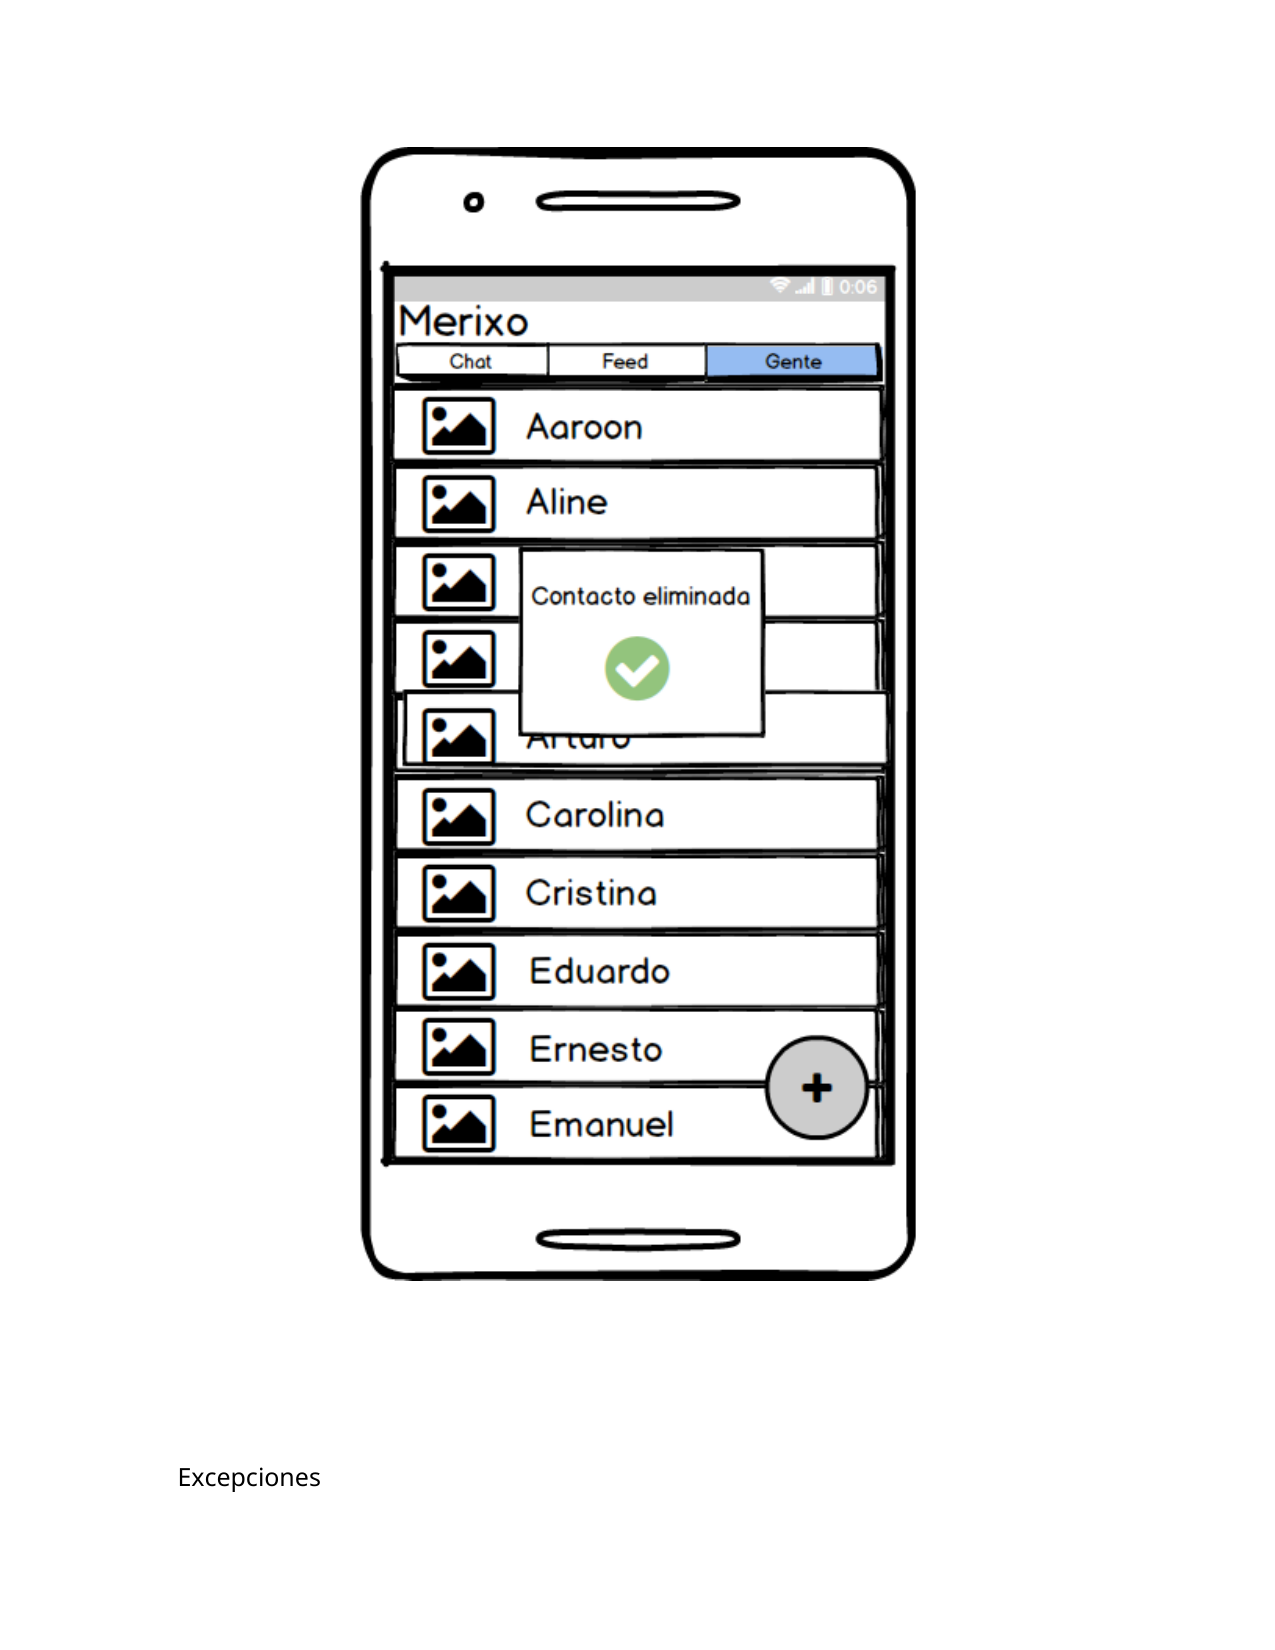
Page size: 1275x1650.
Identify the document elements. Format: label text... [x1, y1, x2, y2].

text Excepciones [177, 1459, 1098, 1494]
picture [359, 147, 916, 1281]
